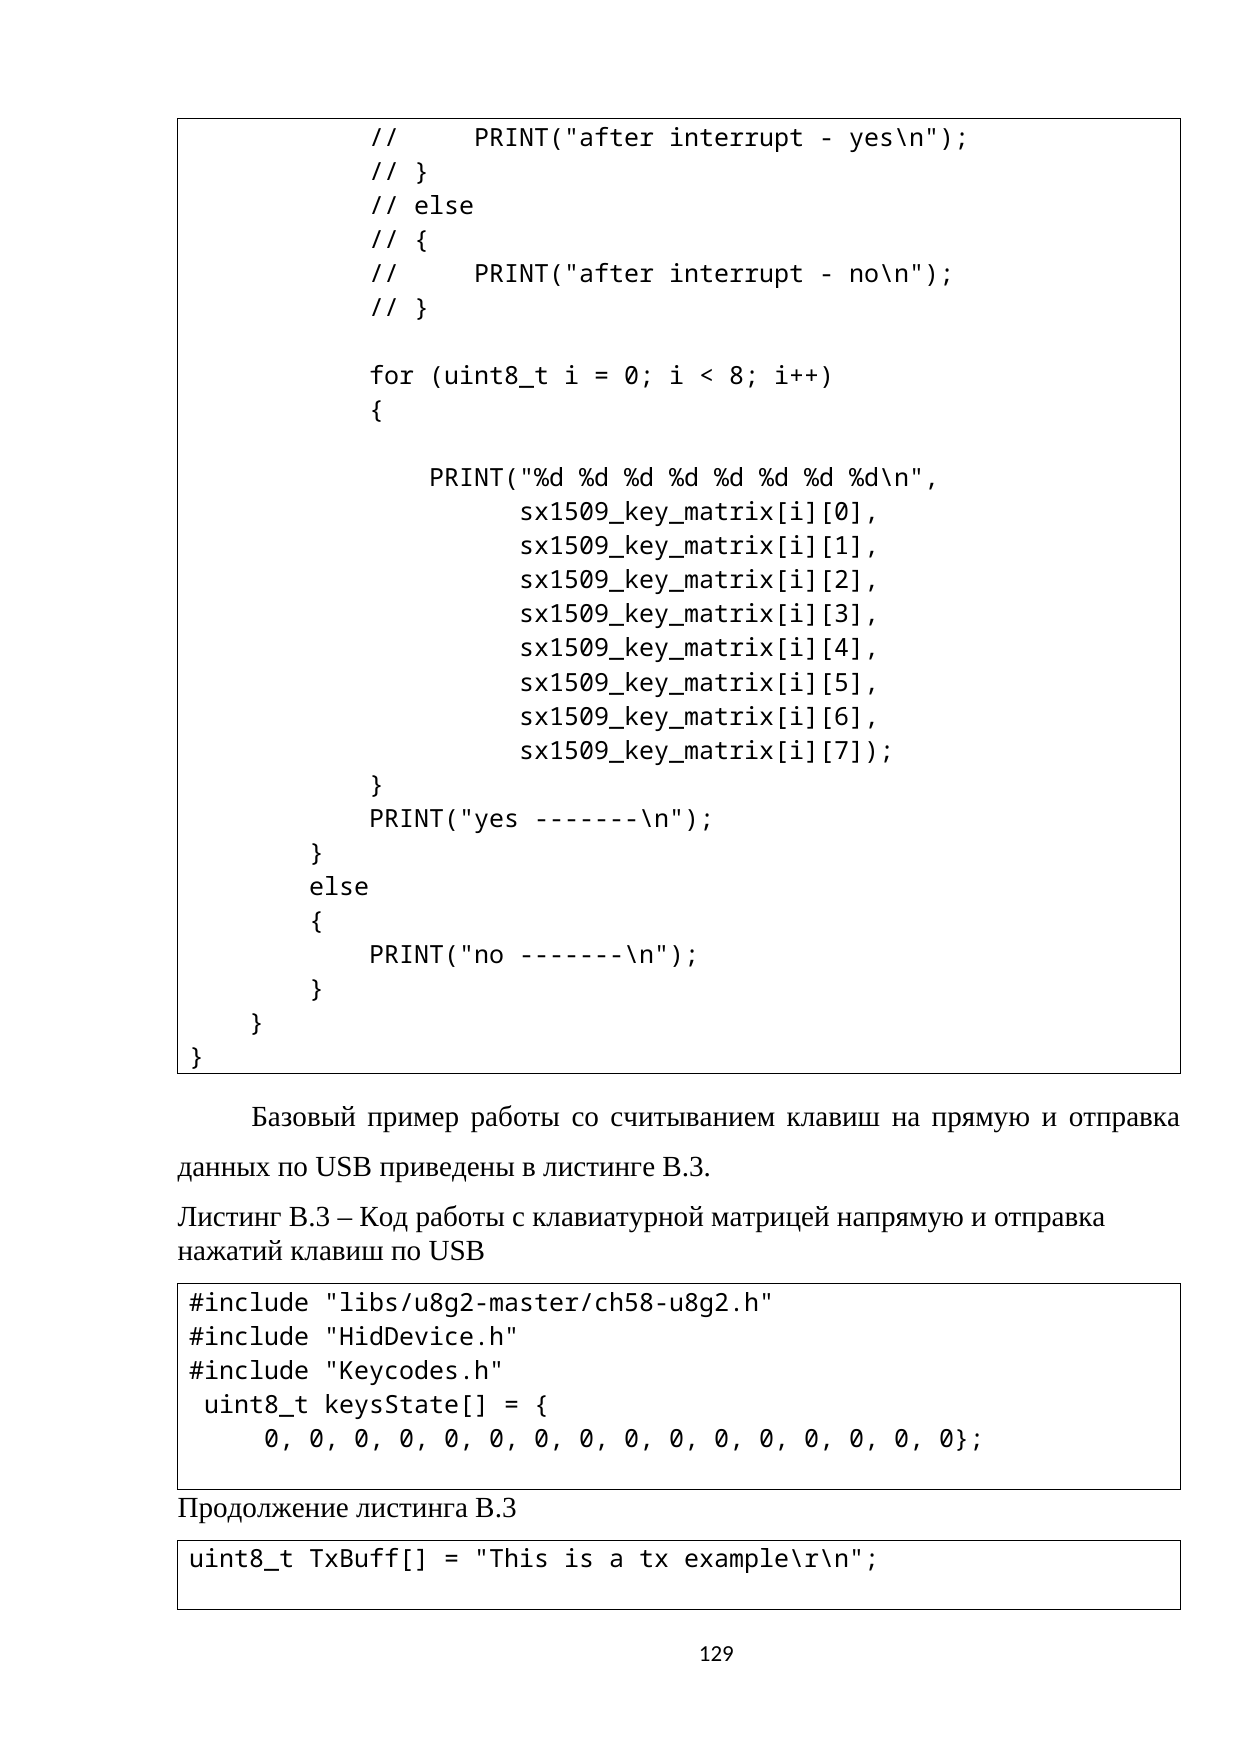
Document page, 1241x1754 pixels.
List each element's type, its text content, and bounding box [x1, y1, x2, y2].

table_header #include "libs/u8g2-master/ch58-u8g2.h" #include "HidDevice.h" #include "Keycodes.h" uint8_t keysState[] = { 0, 0, 0, 0, 0, 0, 0, 0, 0, 0, 0, 0, 0, 0, 0, 0}; [178, 1284, 1180, 1489]
text Продолжение листинга В.3 [177, 1490, 1181, 1523]
text Базовый пример работы со считыванием клавиш на прямую и отправка данных по USB приведены в листинге В.3. [177, 1099, 1181, 1183]
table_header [178, 1541, 1180, 1609]
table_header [178, 119, 1180, 1073]
text Листинг В.3 – Код работы с клавиатурной матрицей напрямую и отправка нажатий клавиш по USB [177, 1199, 1181, 1267]
